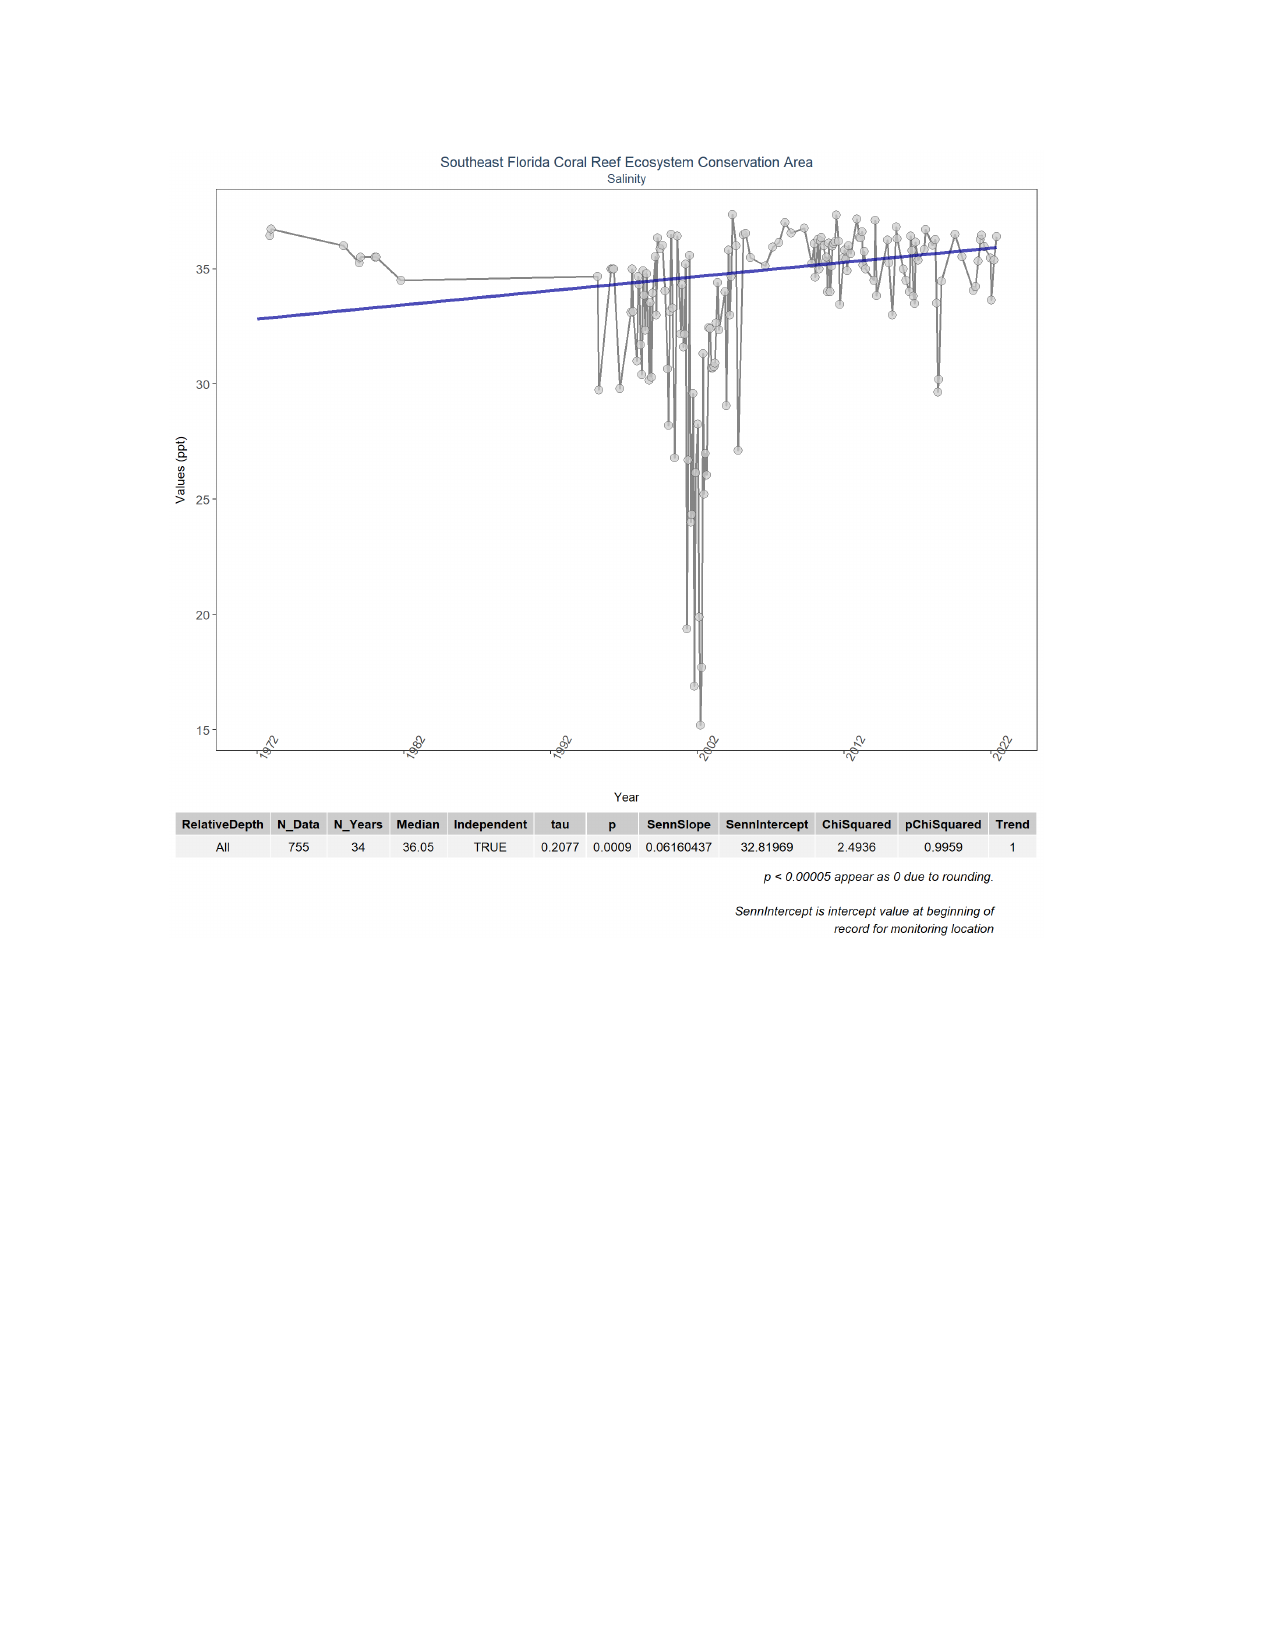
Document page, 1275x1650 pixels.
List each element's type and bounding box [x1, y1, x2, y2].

picture [168, 150, 1044, 938]
